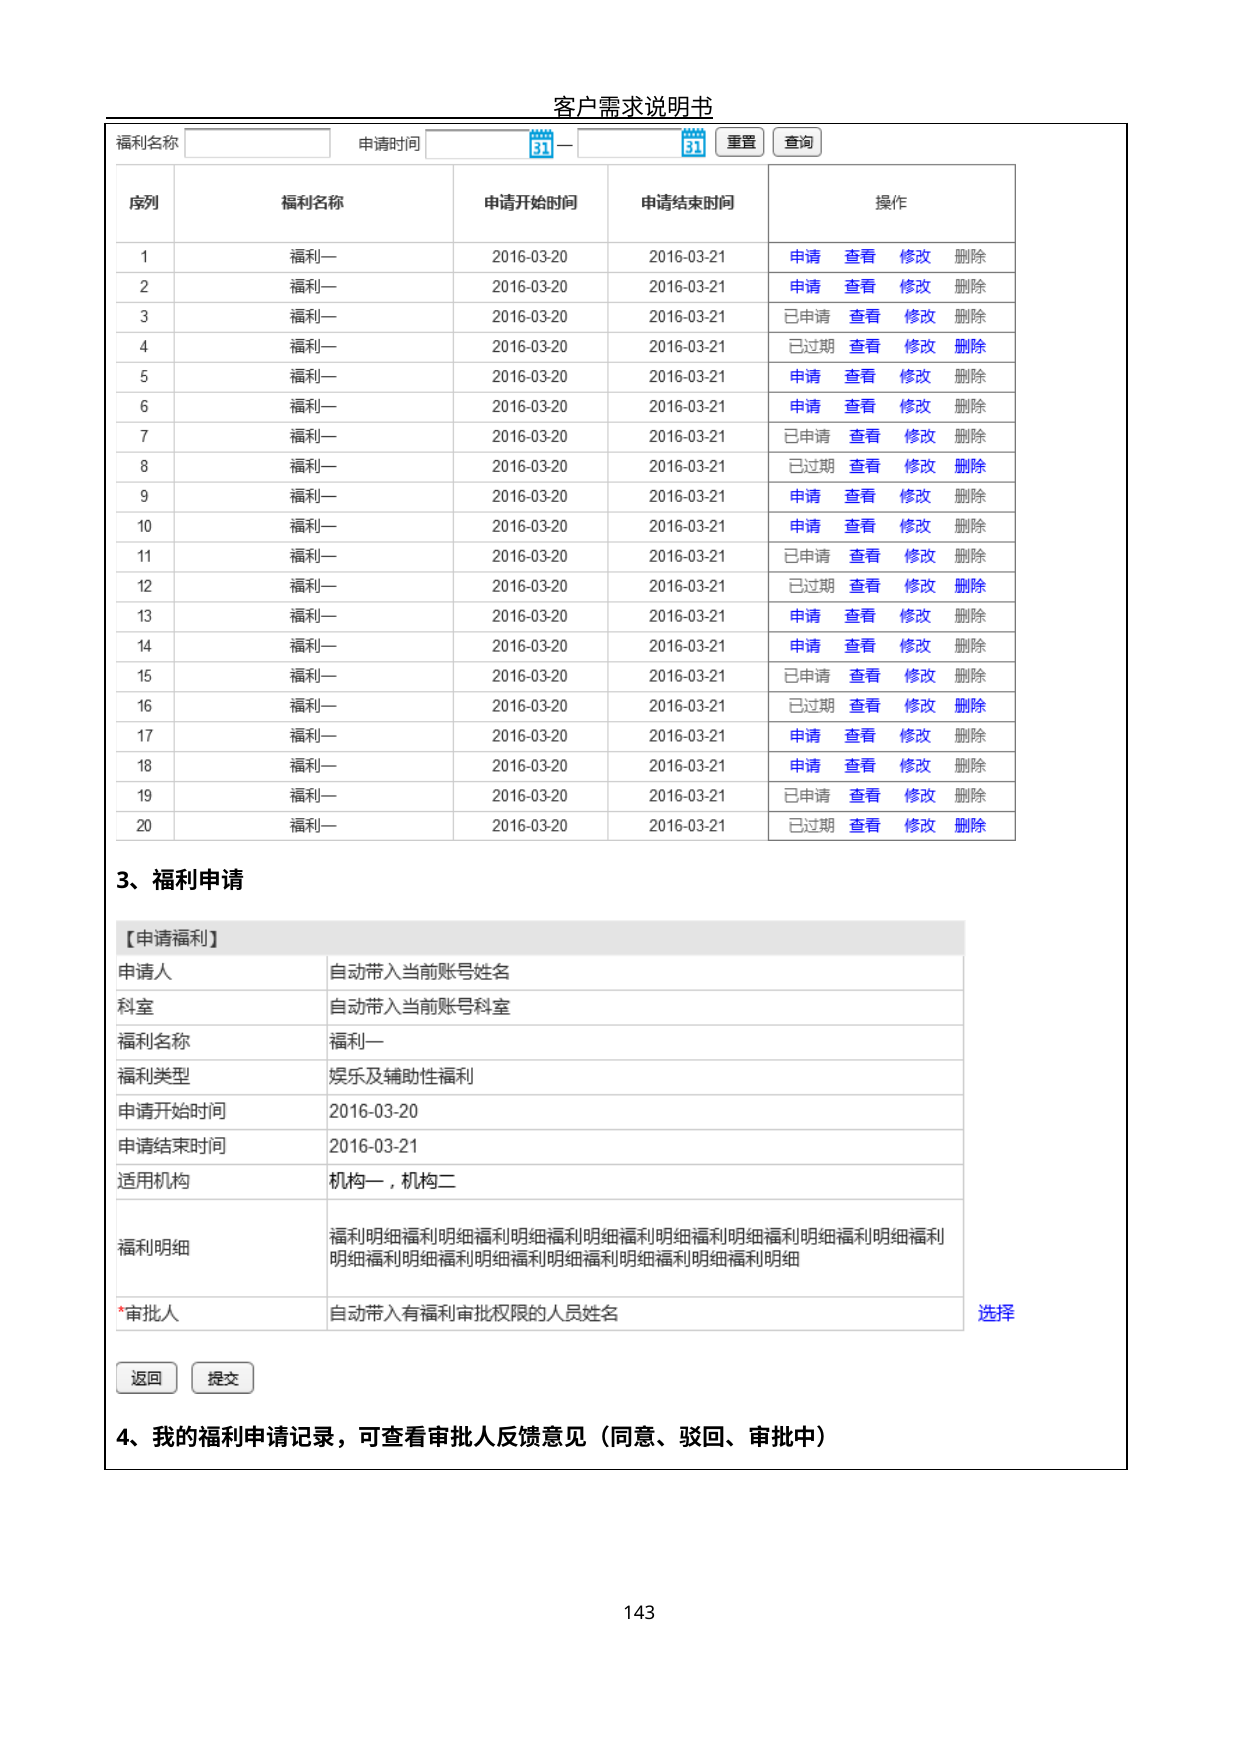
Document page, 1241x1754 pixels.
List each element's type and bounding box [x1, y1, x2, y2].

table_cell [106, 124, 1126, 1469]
picture [116, 920, 1016, 1394]
picture [116, 127, 1016, 841]
